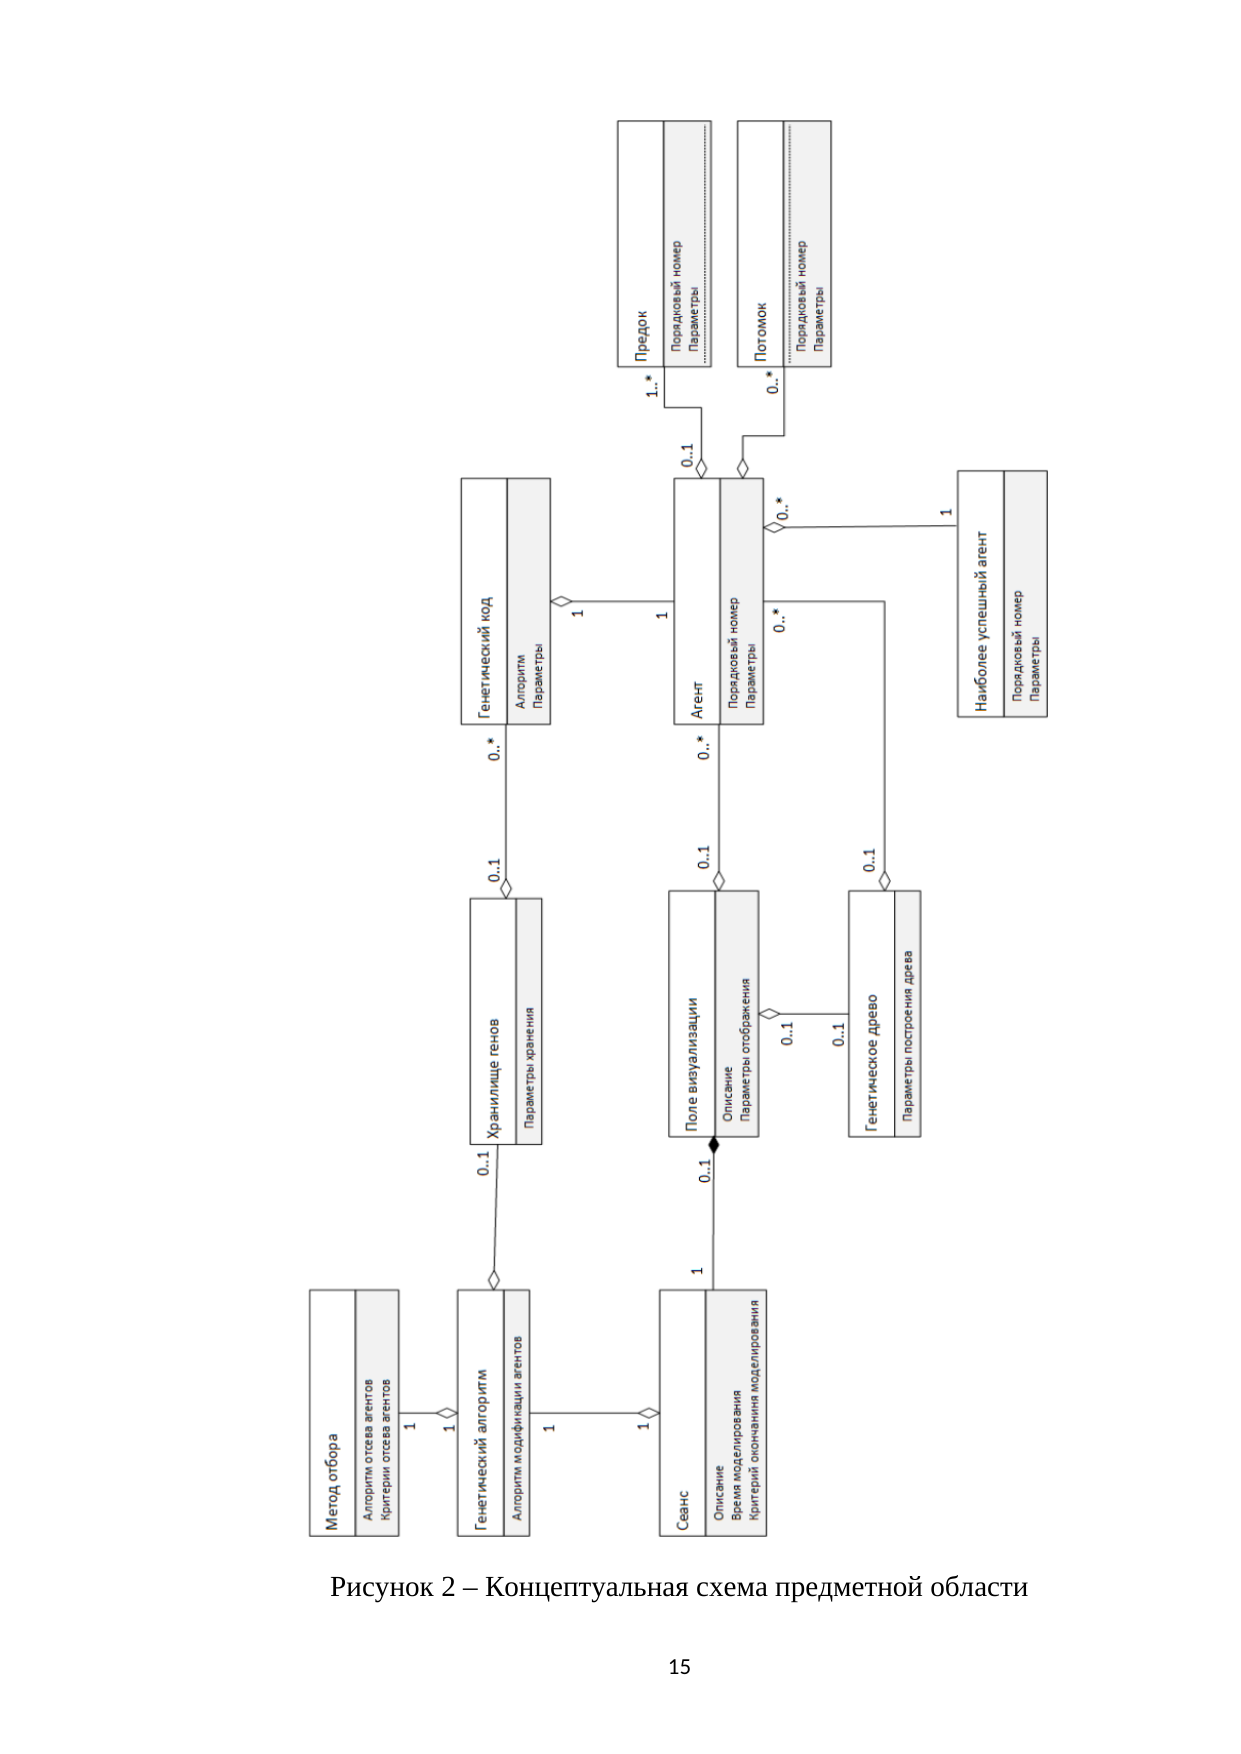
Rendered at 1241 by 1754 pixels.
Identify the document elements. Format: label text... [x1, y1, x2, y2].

text Рисунок 2 – Концептуальная схема предметной области [177, 1569, 1181, 1603]
picture [309, 121, 1049, 1539]
